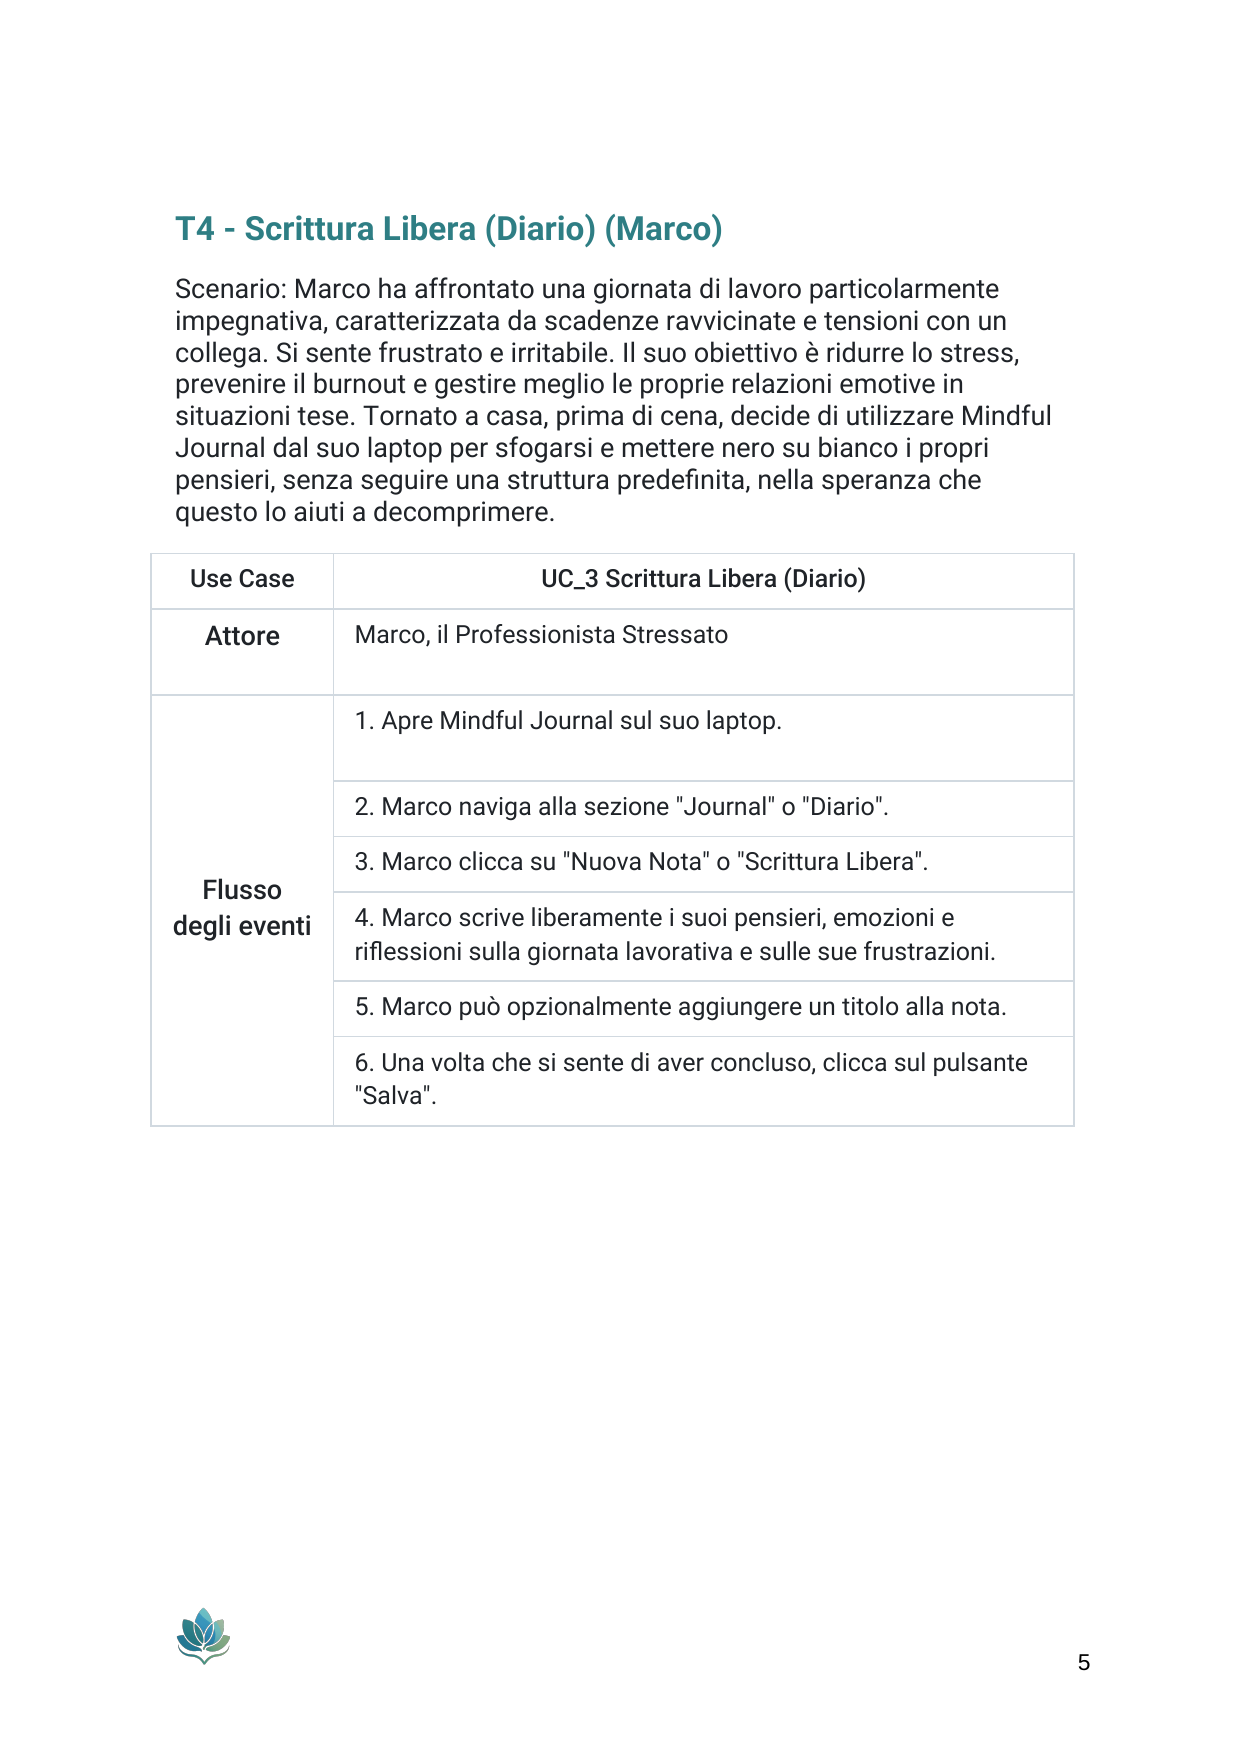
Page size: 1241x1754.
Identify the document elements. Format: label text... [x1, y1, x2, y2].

table_cell 4. Marco scrive liberamente i suoi pensieri, emozioni e riflessioni sulla giornata lavorativa e sulle sue frustrazioni. [334, 893, 1073, 980]
table_cell 1. Apre Mindful Journal sul suo laptop. [334, 696, 1073, 780]
table_cell Attore [152, 610, 333, 694]
table_header Use Case [152, 554, 333, 608]
table_cell 3. Marco clicca su "Nuova Nota" o "Scrittura Libera". [334, 837, 1073, 891]
picture [170, 1603, 237, 1671]
table_cell Flusso degli eventi [152, 696, 333, 1125]
table_cell 6. Una volta che si sente di aver concluso, clicca sul pulsante "Salva". [334, 1037, 1073, 1125]
table_cell 2. Marco naviga alla sezione "Journal" o "Diario". [334, 782, 1073, 836]
subtitle T4 - Scrittura Libera (Diario) (Marco) [175, 209, 1065, 248]
table_cell 5. Marco può opzionalmente aggiungere un titolo alla nota. [334, 982, 1073, 1036]
text Scenario: Marco ha affrontato una giornata di lavoro particolarmente impegnativa, caratterizzata da scadenze ravvicinate e tensioni con un collega. Si sente frustrato e irritabile. Il suo obiettivo è ridurre lo stress, prevenire il burnout e gestire meglio le proprie relazioni emotive in situazioni tese. Tornato a casa, prima di cena, decide di utilizzare Mindful Journal dal suo laptop per sfogarsi e mettere nero su bianco i propri pensieri, senza seguire una struttura predefinita, nella speranza che questo lo aiuti a decomprimere. [175, 273, 1065, 528]
table_cell Marco, il Professionista Stressato [334, 610, 1073, 694]
table_header UC_3 Scrittura Libera (Diario) [334, 554, 1073, 608]
